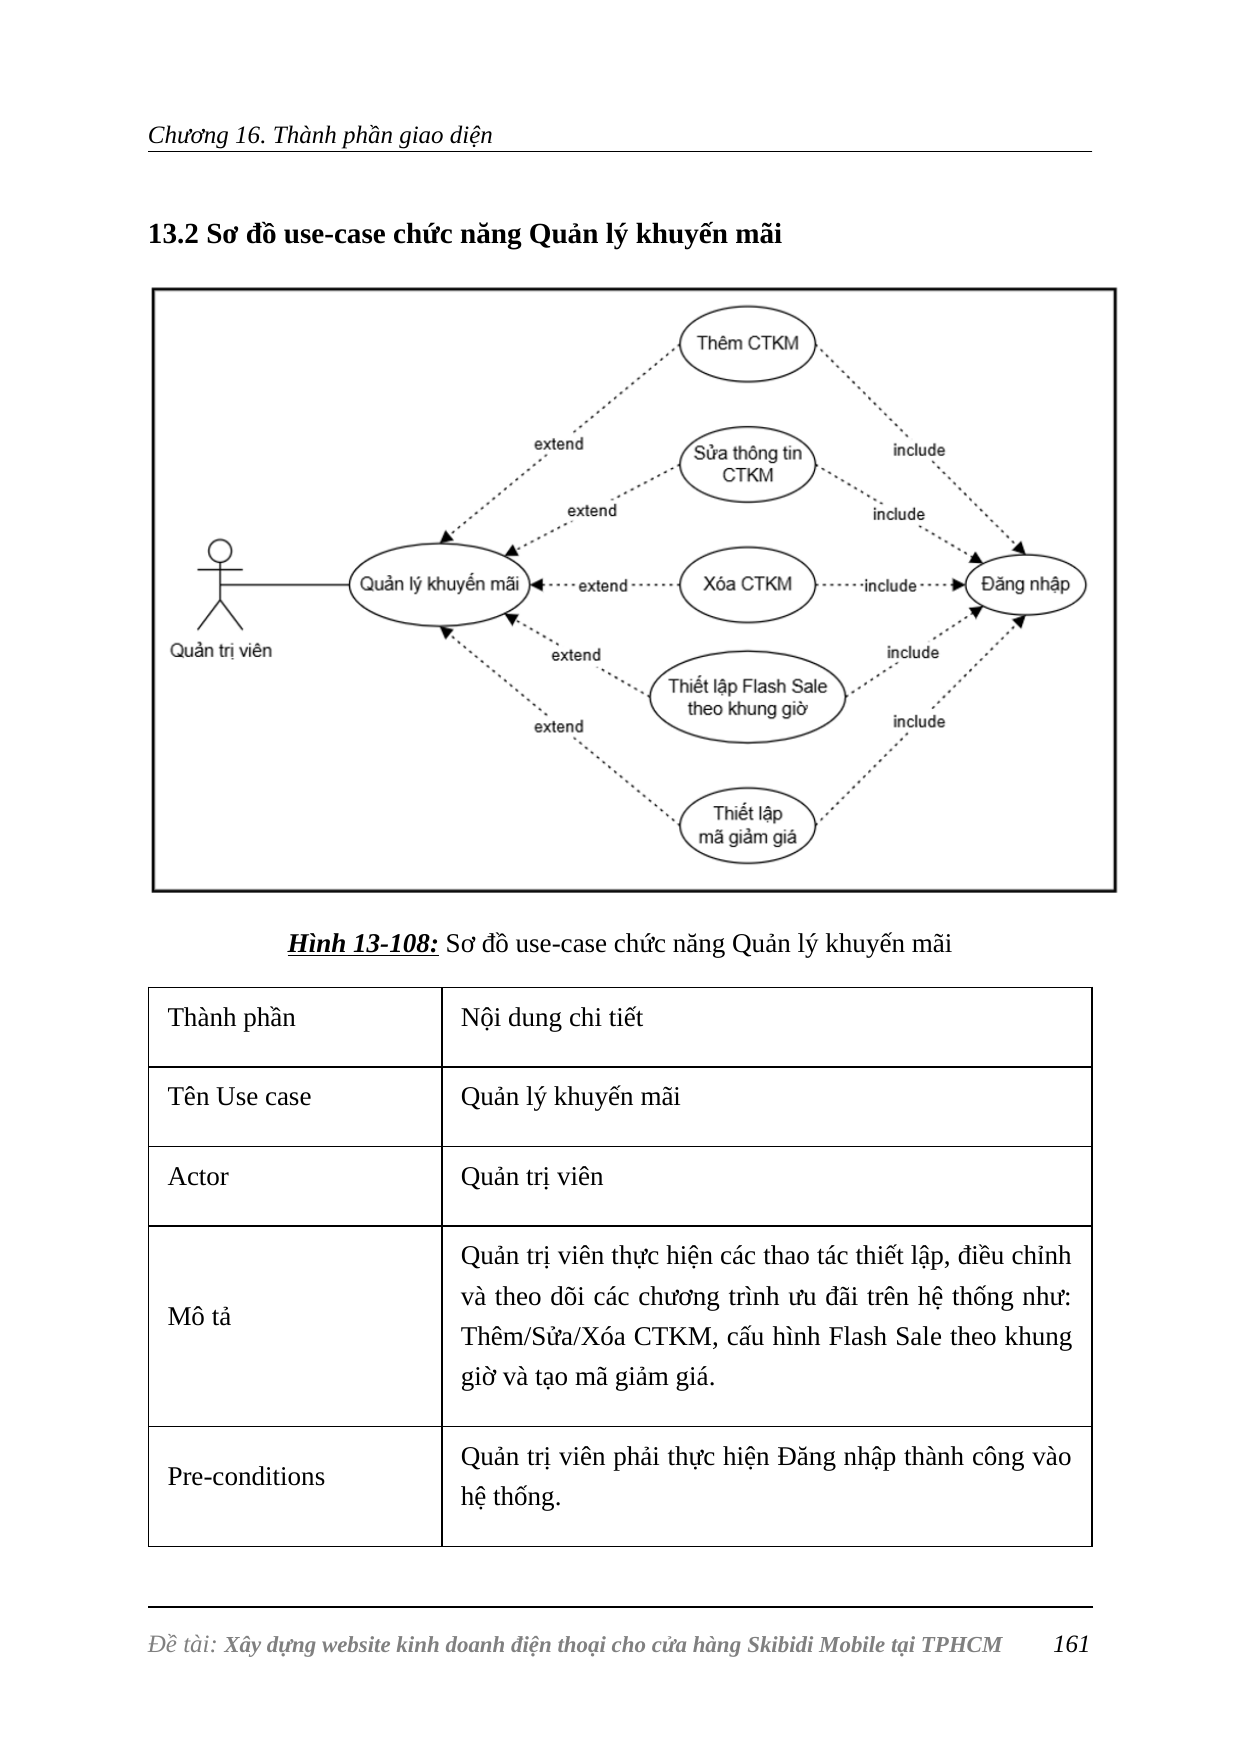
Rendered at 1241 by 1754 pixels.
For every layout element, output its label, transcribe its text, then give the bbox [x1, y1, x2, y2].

subtitle Sơ đồ use-case chức năng Quản lý khuyến mãi [148, 207, 1092, 253]
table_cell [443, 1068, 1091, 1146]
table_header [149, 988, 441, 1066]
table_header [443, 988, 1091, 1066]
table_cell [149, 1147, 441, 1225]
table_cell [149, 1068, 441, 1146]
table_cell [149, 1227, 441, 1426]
picture [147, 277, 1123, 900]
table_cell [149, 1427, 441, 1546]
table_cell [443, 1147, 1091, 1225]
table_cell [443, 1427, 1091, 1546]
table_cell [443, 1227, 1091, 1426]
